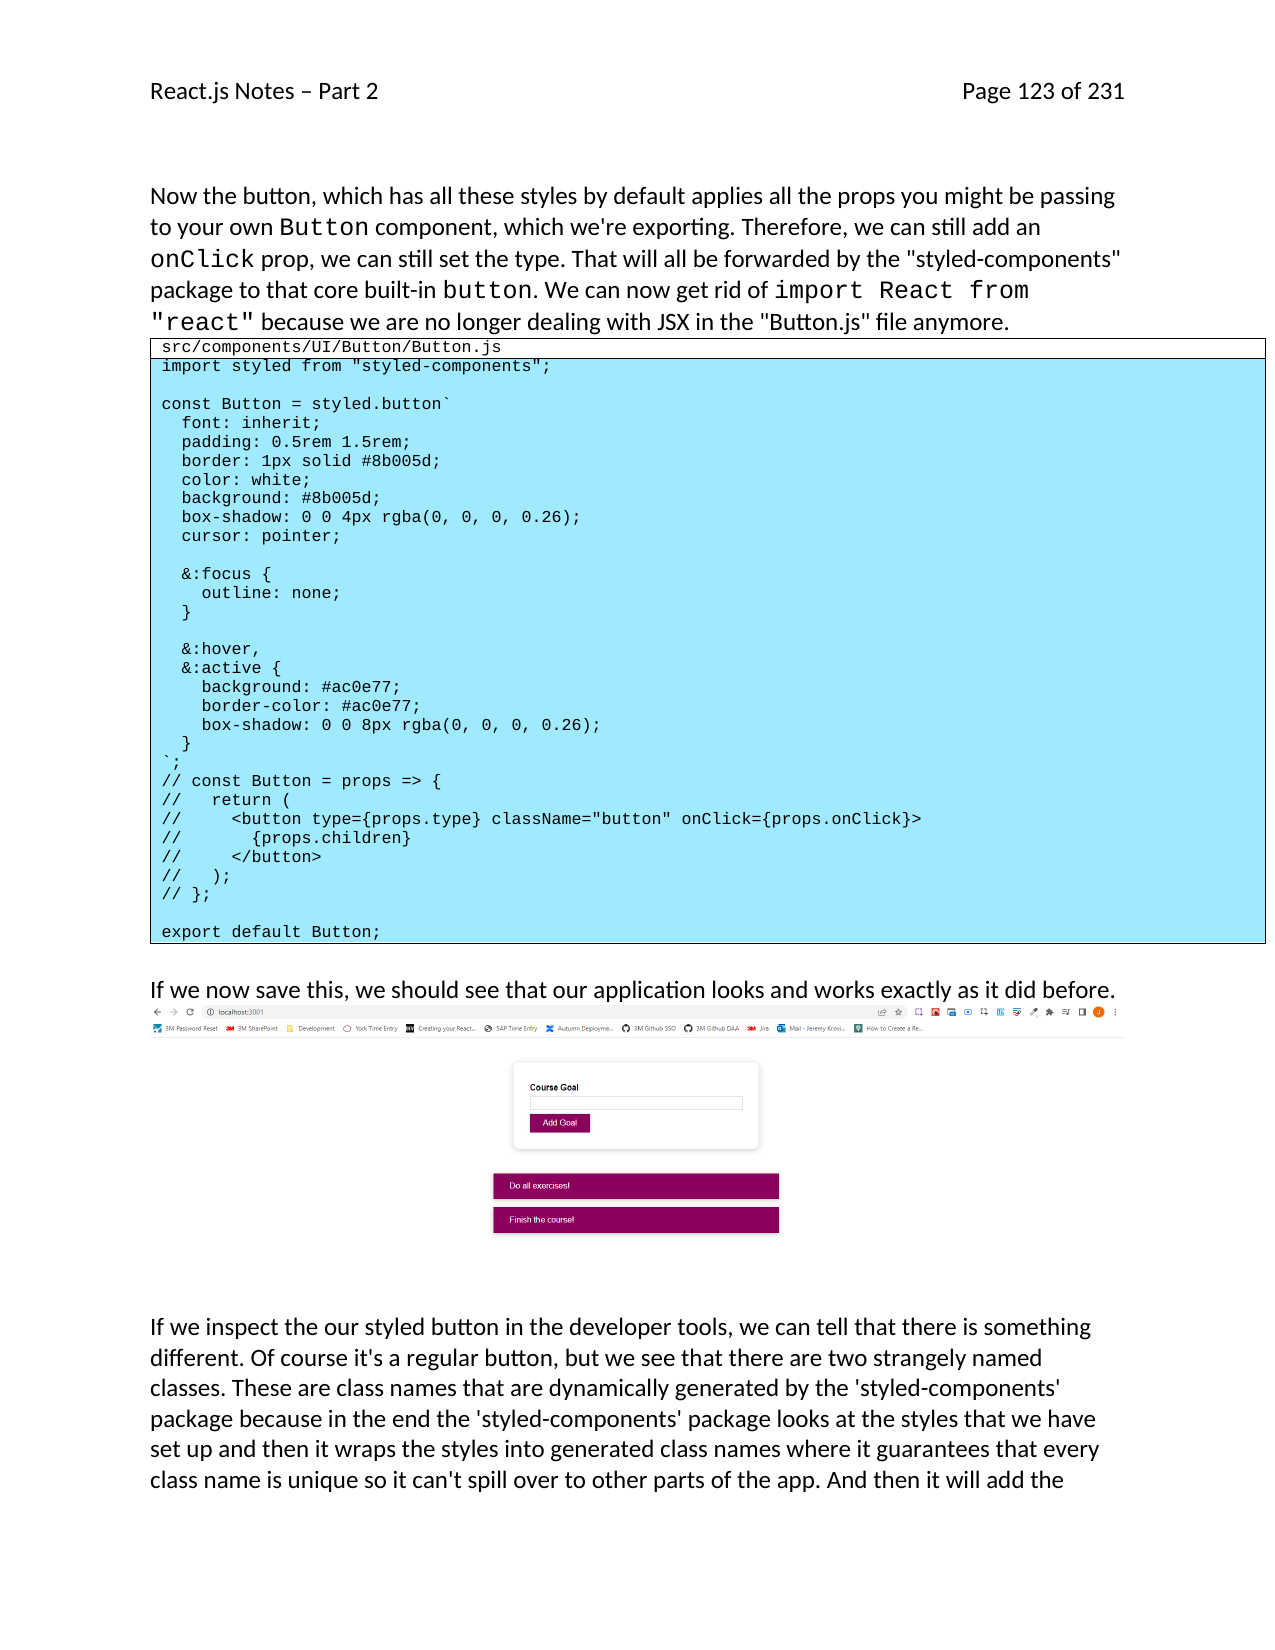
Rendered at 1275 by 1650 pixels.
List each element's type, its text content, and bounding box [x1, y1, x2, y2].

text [150, 1311, 1125, 1494]
table_cell import styled from "styled-components"; const Button = styled.button` font: inherit; padding: 0.5rem 1.5rem; border: 1px solid #8b005d; color: white; background: #8b005d; box-shadow: 0 0 4px rgba(0, 0, 0, 0.26); cursor: pointer; &:focus { outline: none; } &:hover, &:active { background: #ac0e77; border-color: #ac0e77; box-shadow: 0 0 8px rgba(0, 0, 0, 0.26); } `; // const Button = props => { // return ( // <button type={props.type} className="button" onClick={props.onClick}> // {props.children} // </button> // ); // }; export default Button; [151, 359, 1265, 942]
text Now the button, which has all these styles by default applies all the props you might be passing to your own Button component, which we're exporting. Therefore, we can still add an onClick prop, we can still set the type. That will all be forwarded by the "styled-components" package to that core built-in button. We can now get rid of import React from "react" because we are no longer dealing with JSX in the "Button.js" file anymore. [150, 181, 1125, 338]
table_header src/components/UI/Button/Button.js [151, 339, 1265, 357]
picture [150, 1004, 1125, 1251]
text If we now save this, we should see that our application looks and works exactly as it did before. [150, 974, 1125, 1004]
